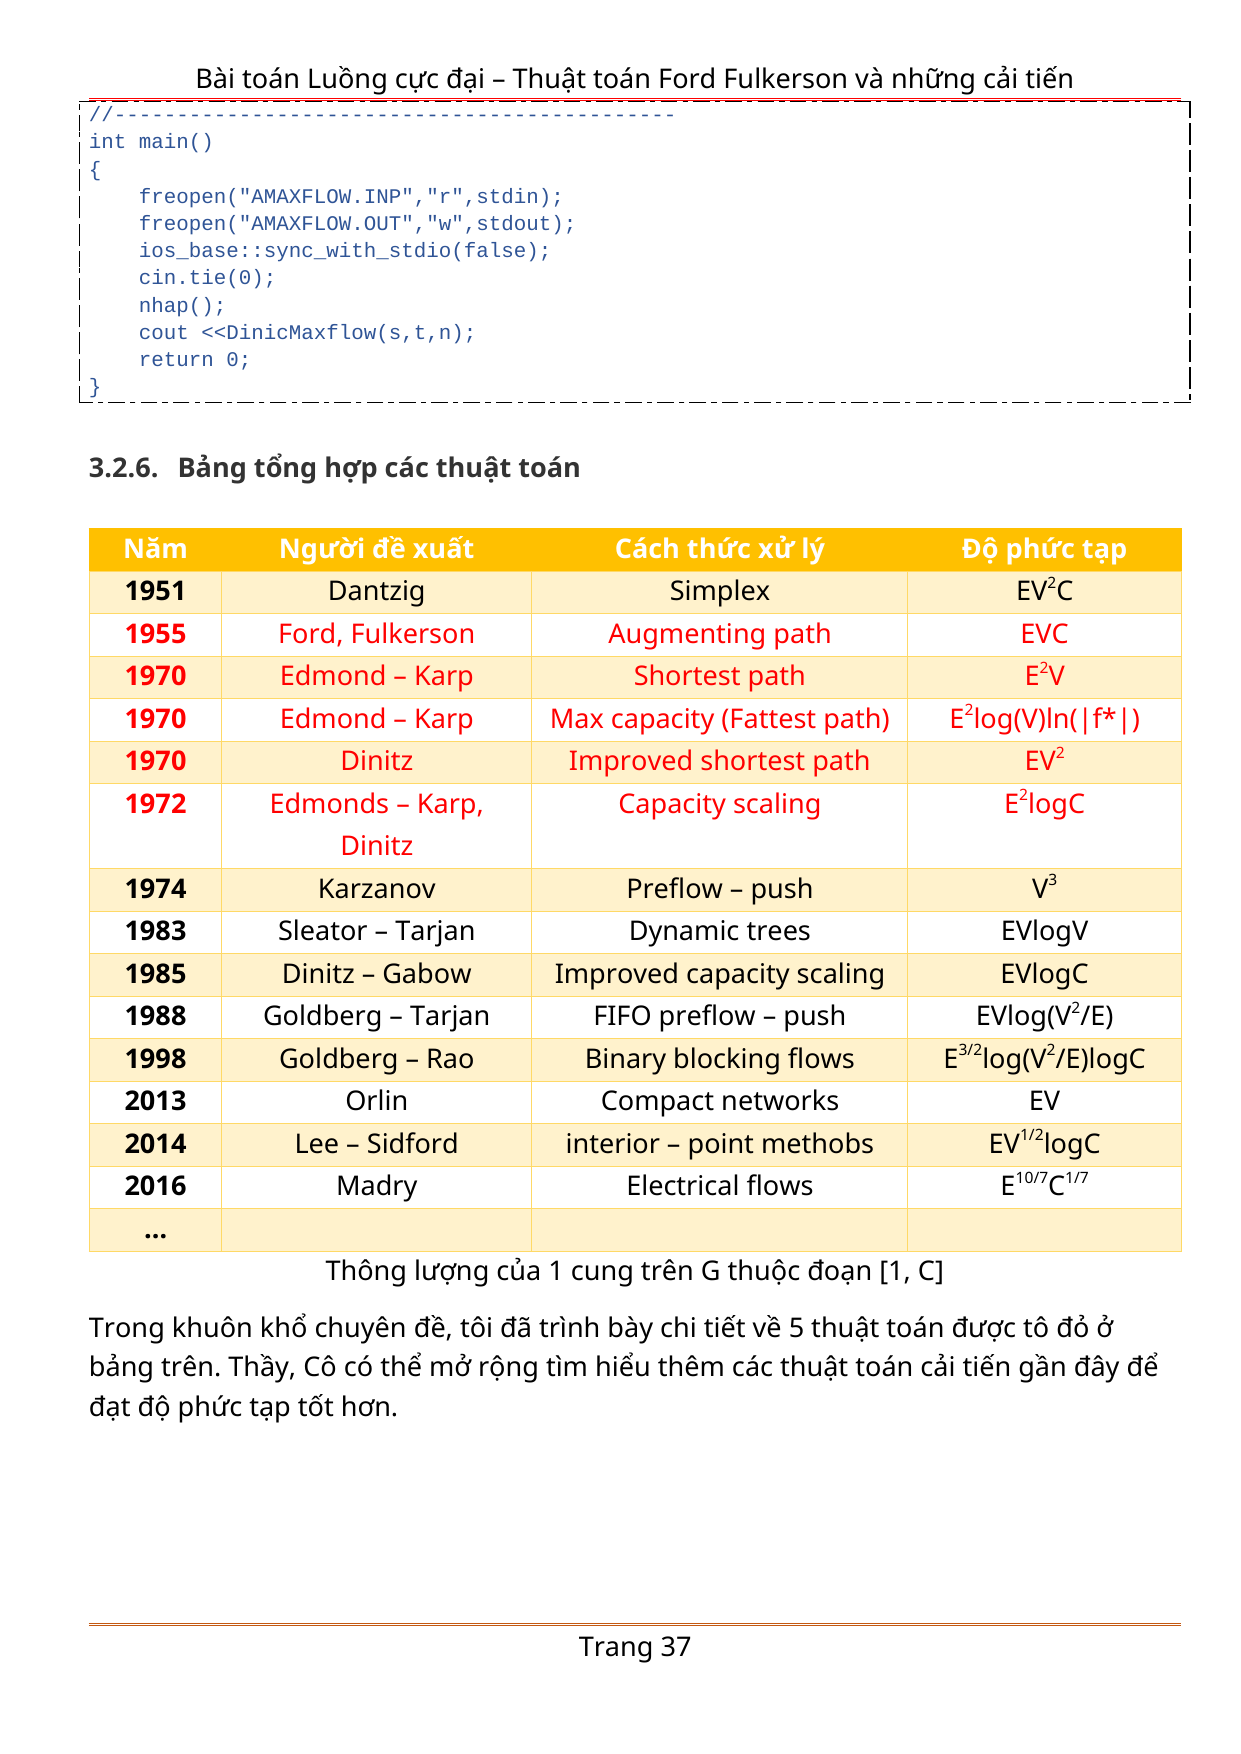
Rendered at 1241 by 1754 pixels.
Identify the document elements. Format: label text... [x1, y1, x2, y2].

table_cell Karzanov [222, 869, 531, 911]
table_cell 2016 [90, 1167, 221, 1208]
table_cell 1985 [90, 954, 221, 996]
table_cell Shortest path [532, 657, 907, 698]
table_header Người đề xuất [222, 529, 531, 571]
table_cell Goldberg – Rao [222, 1039, 531, 1081]
text cin.tie(0); [79, 264, 1191, 291]
table_cell Sleator – Tarjan [222, 912, 531, 953]
table_cell E10/7C1/7 [908, 1167, 1181, 1208]
table_cell Improved capacity scaling [532, 954, 907, 996]
text cout <<DinicMaxflow(s,t,n); [79, 319, 1191, 345]
table_cell FIFO preflow – push [532, 997, 907, 1038]
table_cell Edmond – Karp [222, 699, 531, 741]
table_cell Lee – Sidford [222, 1124, 531, 1166]
table_cell 1970 [90, 657, 221, 698]
table_cell Capacity scaling [532, 784, 907, 868]
table_cell Edmonds – Karp, Dinitz [222, 784, 531, 868]
table_cell 1972 [90, 784, 221, 868]
text freopen("AMAXFLOW.INP","r",stdin); [79, 183, 1191, 209]
text int main() [79, 128, 1191, 155]
subtitle Bảng tổng hợp các thuật toán [89, 449, 1181, 486]
text return 0; [79, 346, 1191, 373]
text freopen("AMAXFLOW.OUT","w",stdout); [79, 210, 1191, 237]
table_cell [532, 1209, 907, 1251]
table_cell E2logC [908, 784, 1181, 868]
table_cell Compact networks [532, 1082, 907, 1123]
table_cell Ford, Fulkerson [222, 614, 531, 656]
table_cell Augmenting path [532, 614, 907, 656]
table_cell 1998 [90, 1039, 221, 1081]
table_cell 1983 [90, 912, 221, 953]
table_cell 2013 [90, 1082, 221, 1123]
text Trong khuôn khổ chuyên đề, tôi đã trình bày chi tiết về 5 thuật toán được tô đỏ ở bảng trên. Thầy, Cô có thể mở rộng tìm hiểu thêm các thuật toán cải tiến gần đây để đạt độ phức tạp tốt hơn. [89, 1308, 1181, 1424]
table_cell 2014 [90, 1124, 221, 1166]
table_cell EVlog(V2/E) [908, 997, 1181, 1038]
table_cell 1955 [90, 614, 221, 656]
table_cell 1970 [90, 742, 221, 783]
table_cell EV2C [908, 572, 1181, 613]
table_cell V3 [908, 869, 1181, 911]
table_cell E2V [908, 657, 1181, 698]
table_cell Preflow – push [532, 869, 907, 911]
table_cell [222, 1209, 531, 1251]
table_cell Dantzig [222, 572, 531, 613]
table_cell Dinitz – Gabow [222, 954, 531, 996]
table_cell Dynamic trees [532, 912, 907, 953]
table_cell Madry [222, 1167, 531, 1208]
text } [79, 373, 1191, 403]
table_cell Max capacity (Fattest path) [532, 699, 907, 741]
text //--------------------------------------------- [79, 101, 1191, 128]
table_cell 1951 [90, 572, 221, 613]
table_cell EVlogV [908, 912, 1181, 953]
table_header Cách thức xử lý [532, 529, 907, 571]
table_cell Dinitz [222, 742, 531, 783]
table_cell Edmond – Karp [222, 657, 531, 698]
table_header Độ phức tạp [908, 529, 1181, 571]
table_cell EV1/2logC [908, 1124, 1181, 1166]
table_cell … [90, 1209, 221, 1251]
text ios_base::sync_with_stdio(false); [79, 237, 1191, 264]
table_cell EV [908, 1082, 1181, 1123]
table_cell Improved shortest path [532, 742, 907, 783]
text nhap(); [79, 291, 1191, 318]
table_cell 1974 [90, 869, 221, 911]
table_cell EV2 [908, 742, 1181, 783]
table_cell E3/2log(V2/E)logC [908, 1039, 1181, 1081]
table_cell 1970 [90, 699, 221, 741]
table_cell [908, 1209, 1181, 1251]
table_cell E2log(V)ln(|f*|) [908, 699, 1181, 741]
text Thông lượng của 1 cung trên G thuộc đoạn [1, C] [89, 1252, 1181, 1288]
table_cell Electrical flows [532, 1167, 907, 1208]
text { [79, 156, 1191, 182]
table_cell 1988 [90, 997, 221, 1038]
table_cell Binary blocking flows [532, 1039, 907, 1081]
table_cell Simplex [532, 572, 907, 613]
table_cell EVlogC [908, 954, 1181, 996]
table_header Năm [90, 529, 221, 571]
table_cell Orlin [222, 1082, 531, 1123]
table_cell interior – point methobs [532, 1124, 907, 1166]
table_cell EVC [908, 614, 1181, 656]
table_cell Goldberg – Tarjan [222, 997, 531, 1038]
